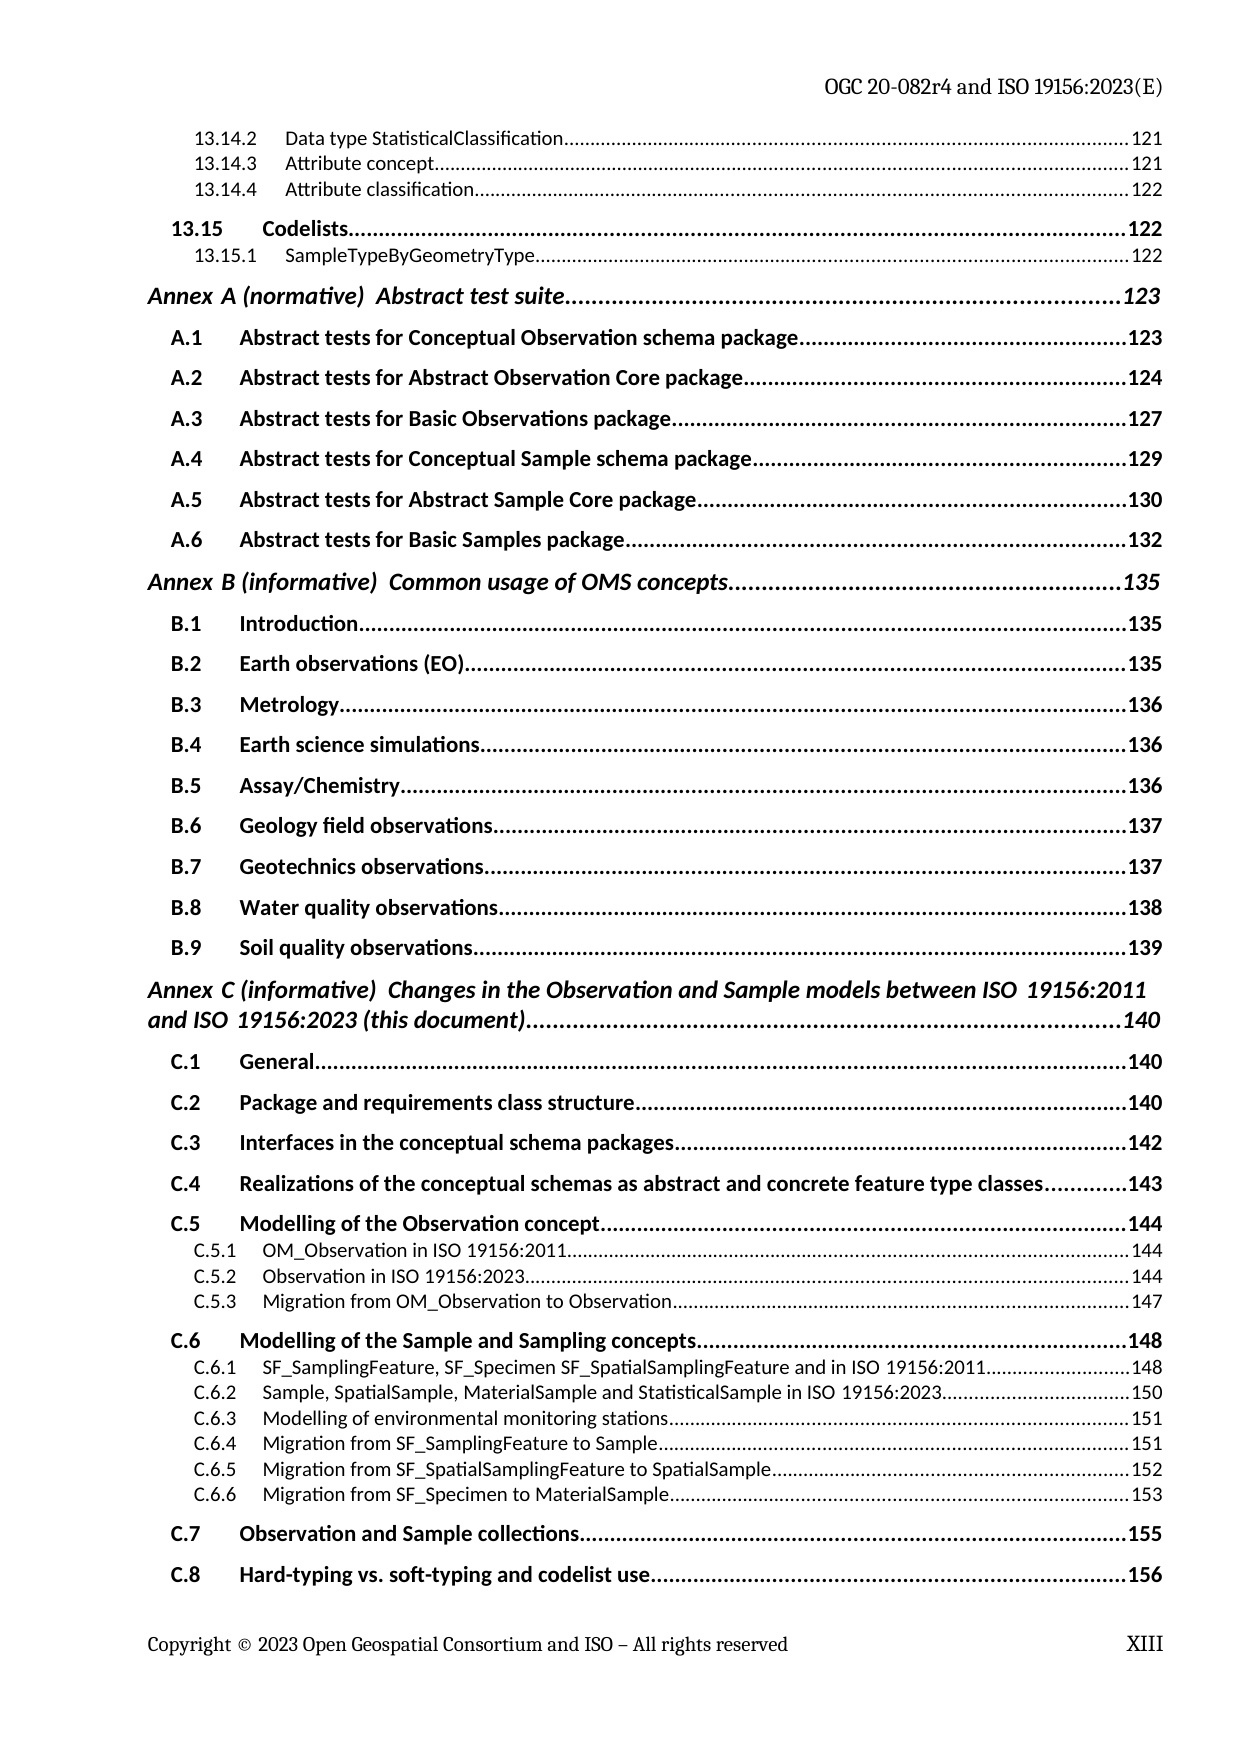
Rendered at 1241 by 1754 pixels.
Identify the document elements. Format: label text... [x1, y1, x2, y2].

text B.8 Water quality observations 138 [171, 893, 1163, 921]
text C.6.6 Migration from SF_Specimen to MaterialSample 153 [193, 1481, 1163, 1507]
text 13.14.4 Attribute classification 122 [193, 176, 1163, 201]
text C.2 Package and requirements class structure 140 [171, 1088, 1163, 1116]
text C.5 Modelling of the Observation concept 144 [171, 1209, 1163, 1237]
text B.9 Soil quality observations 139 [171, 933, 1163, 961]
text C.5.3 Migration from OM_Observation to Observation 147 [193, 1288, 1163, 1314]
text C.6.2 Sample, SpatialSample, MaterialSample and StatisticalSample in ISO 19156:2023 150 [193, 1379, 1163, 1405]
text C.6.3 Modelling of environmental monitoring stations 151 [193, 1405, 1163, 1430]
text 13.15 Codelists 122 [171, 214, 1163, 242]
text 13.14.3 Attribute concept 121 [193, 151, 1163, 176]
text Annex C (informative) Changes in the Observation and Sample models between ISO 19156:2011 and ISO 19156:2023 (this document) 140 [148, 974, 1163, 1035]
text C.6.4 Migration from SF_SamplingFeature to Sample 151 [193, 1430, 1163, 1456]
text Annex A (normative) Abstract test suite 123 [148, 280, 1163, 310]
text C.1 General 140 [171, 1047, 1163, 1075]
text B.3 Metrology 136 [171, 690, 1163, 718]
text B.5 Assay/Chemistry 136 [171, 771, 1163, 799]
text Annex B (informative) Common usage of OMS concepts 135 [148, 566, 1163, 597]
text C.6.1 SF_SamplingFeature, SF_Specimen SF_SpatialSamplingFeature and in ISO 19156:2011 148 [193, 1354, 1163, 1379]
text A.4 Abstract tests for Conceptual Sample schema package 129 [171, 444, 1163, 472]
text A.5 Abstract tests for Abstract Sample Core package 130 [171, 485, 1163, 513]
text B.4 Earth science simulations 136 [171, 731, 1163, 759]
text C.5.2 Observation in ISO 19156:2023 144 [193, 1263, 1163, 1288]
text C.5.1 OM_Observation in ISO 19156:2011 144 [193, 1237, 1163, 1263]
text A.3 Abstract tests for Basic Observations package 127 [171, 404, 1163, 432]
text A.1 Abstract tests for Conceptual Observation schema package 123 [171, 323, 1163, 351]
text B.2 Earth observations (EO) 135 [171, 649, 1163, 678]
text B.1 Introduction 135 [171, 609, 1163, 637]
text 13.15.1 SampleTypeByGeometryType 122 [193, 242, 1163, 267]
text A.2 Abstract tests for Abstract Observation Core package 124 [171, 363, 1163, 391]
text B.7 Geotechnics observations 137 [171, 852, 1163, 880]
text C.6.5 Migration from SF_SpatialSamplingFeature to SpatialSample 152 [193, 1456, 1163, 1481]
text B.6 Geology field observations 137 [171, 812, 1163, 840]
text C.7 Observation and Sample collections 155 [171, 1519, 1163, 1547]
text C.6 Modelling of the Sample and Sampling concepts 148 [171, 1326, 1163, 1354]
text C.3 Interfaces in the conceptual schema packages 142 [171, 1128, 1163, 1156]
text C.4 Realizations of the conceptual schemas as abstract and concrete feature type classes 143 [171, 1169, 1163, 1197]
text A.6 Abstract tests for Basic Samples package 132 [171, 526, 1163, 553]
text C.8 Hard-typing vs. soft-typing and codelist use 156 [171, 1560, 1163, 1588]
text 13.14.2 Data type StatisticalClassification 121 [193, 125, 1163, 151]
